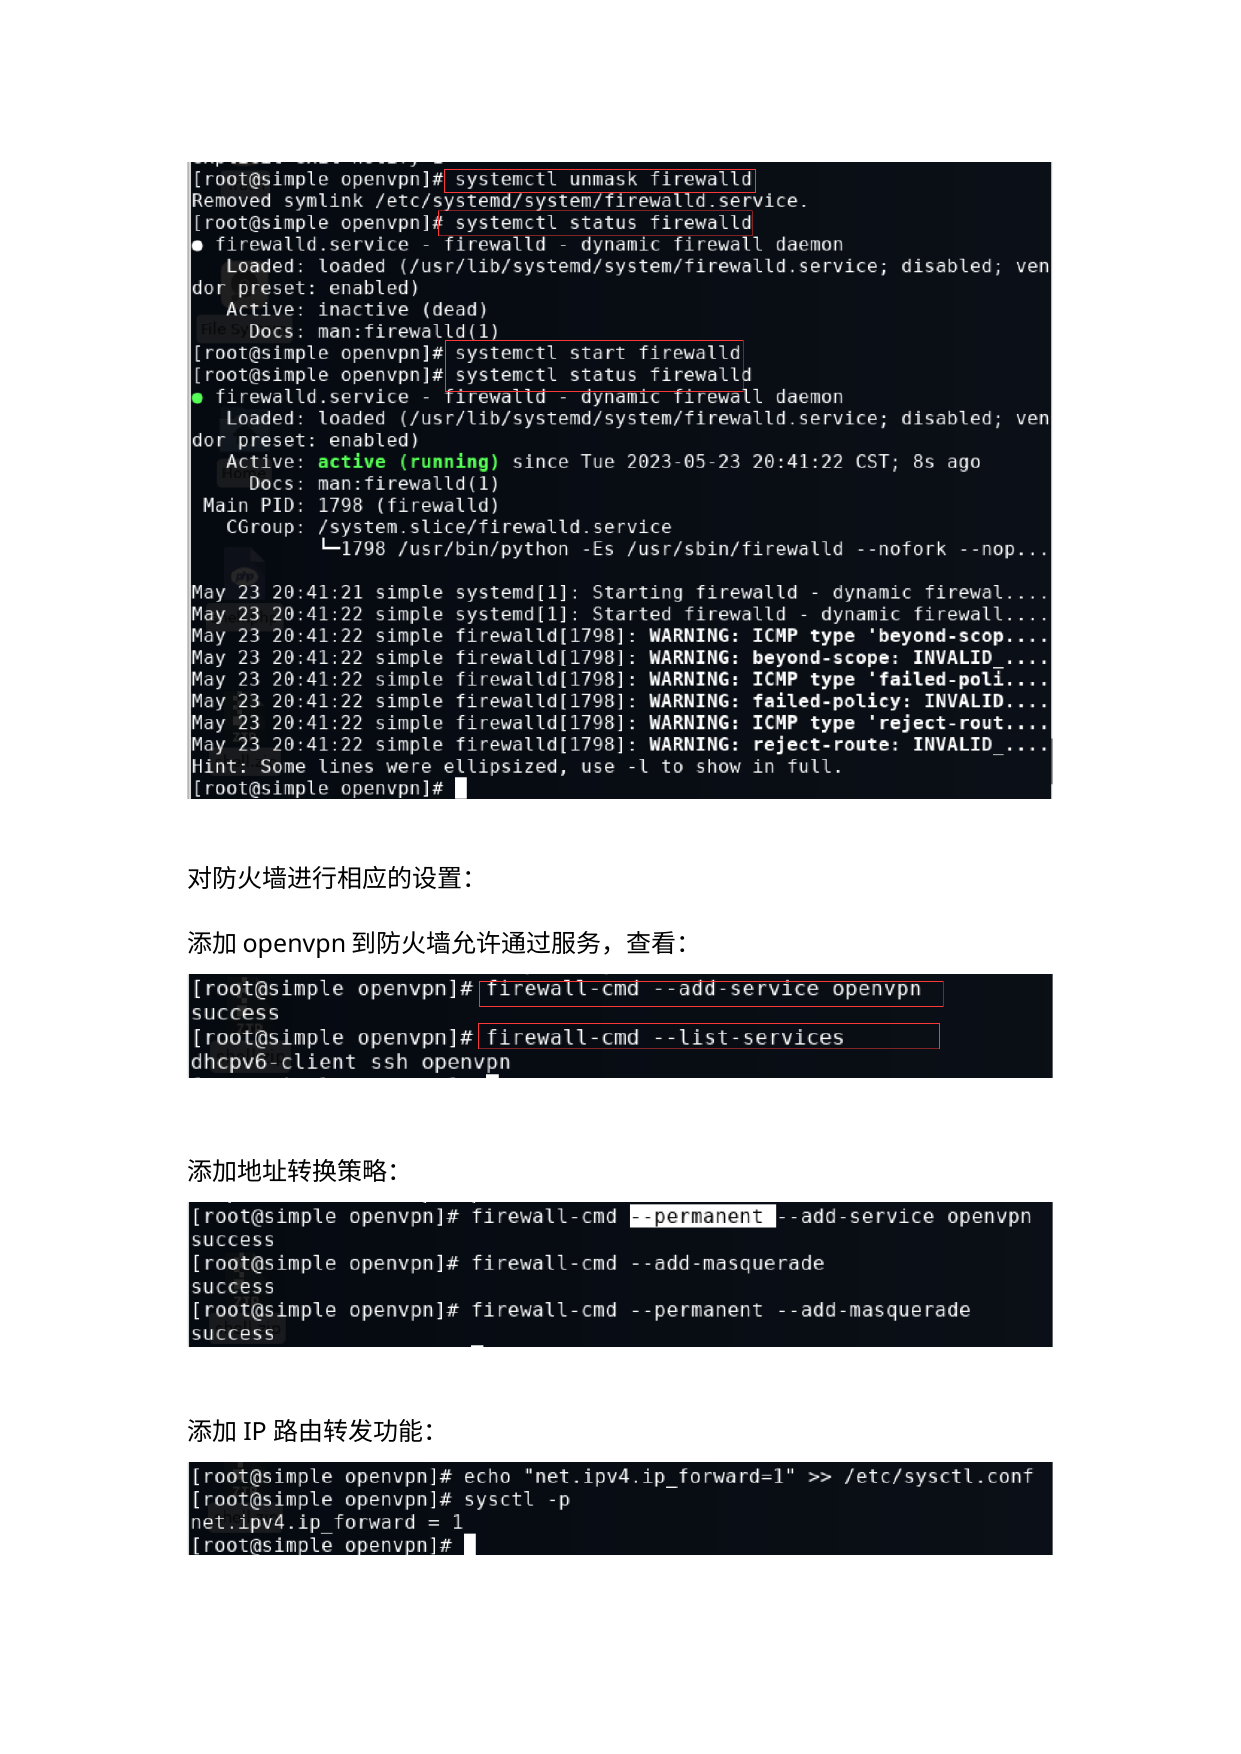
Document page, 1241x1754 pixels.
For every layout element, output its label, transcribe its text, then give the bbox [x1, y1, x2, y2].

picture [187, 162, 1053, 799]
text 添加 IP 路由转发功能： [187, 1397, 1053, 1462]
text 添加地址转换策略： [187, 1137, 1053, 1202]
picture [187, 1462, 1053, 1555]
picture [187, 974, 1053, 1078]
text 添加openvpn到防火墙允许通过服务，查看： [187, 909, 1053, 974]
picture [187, 1202, 1053, 1347]
text 对防火墙进行相应的设置： [187, 844, 1053, 909]
